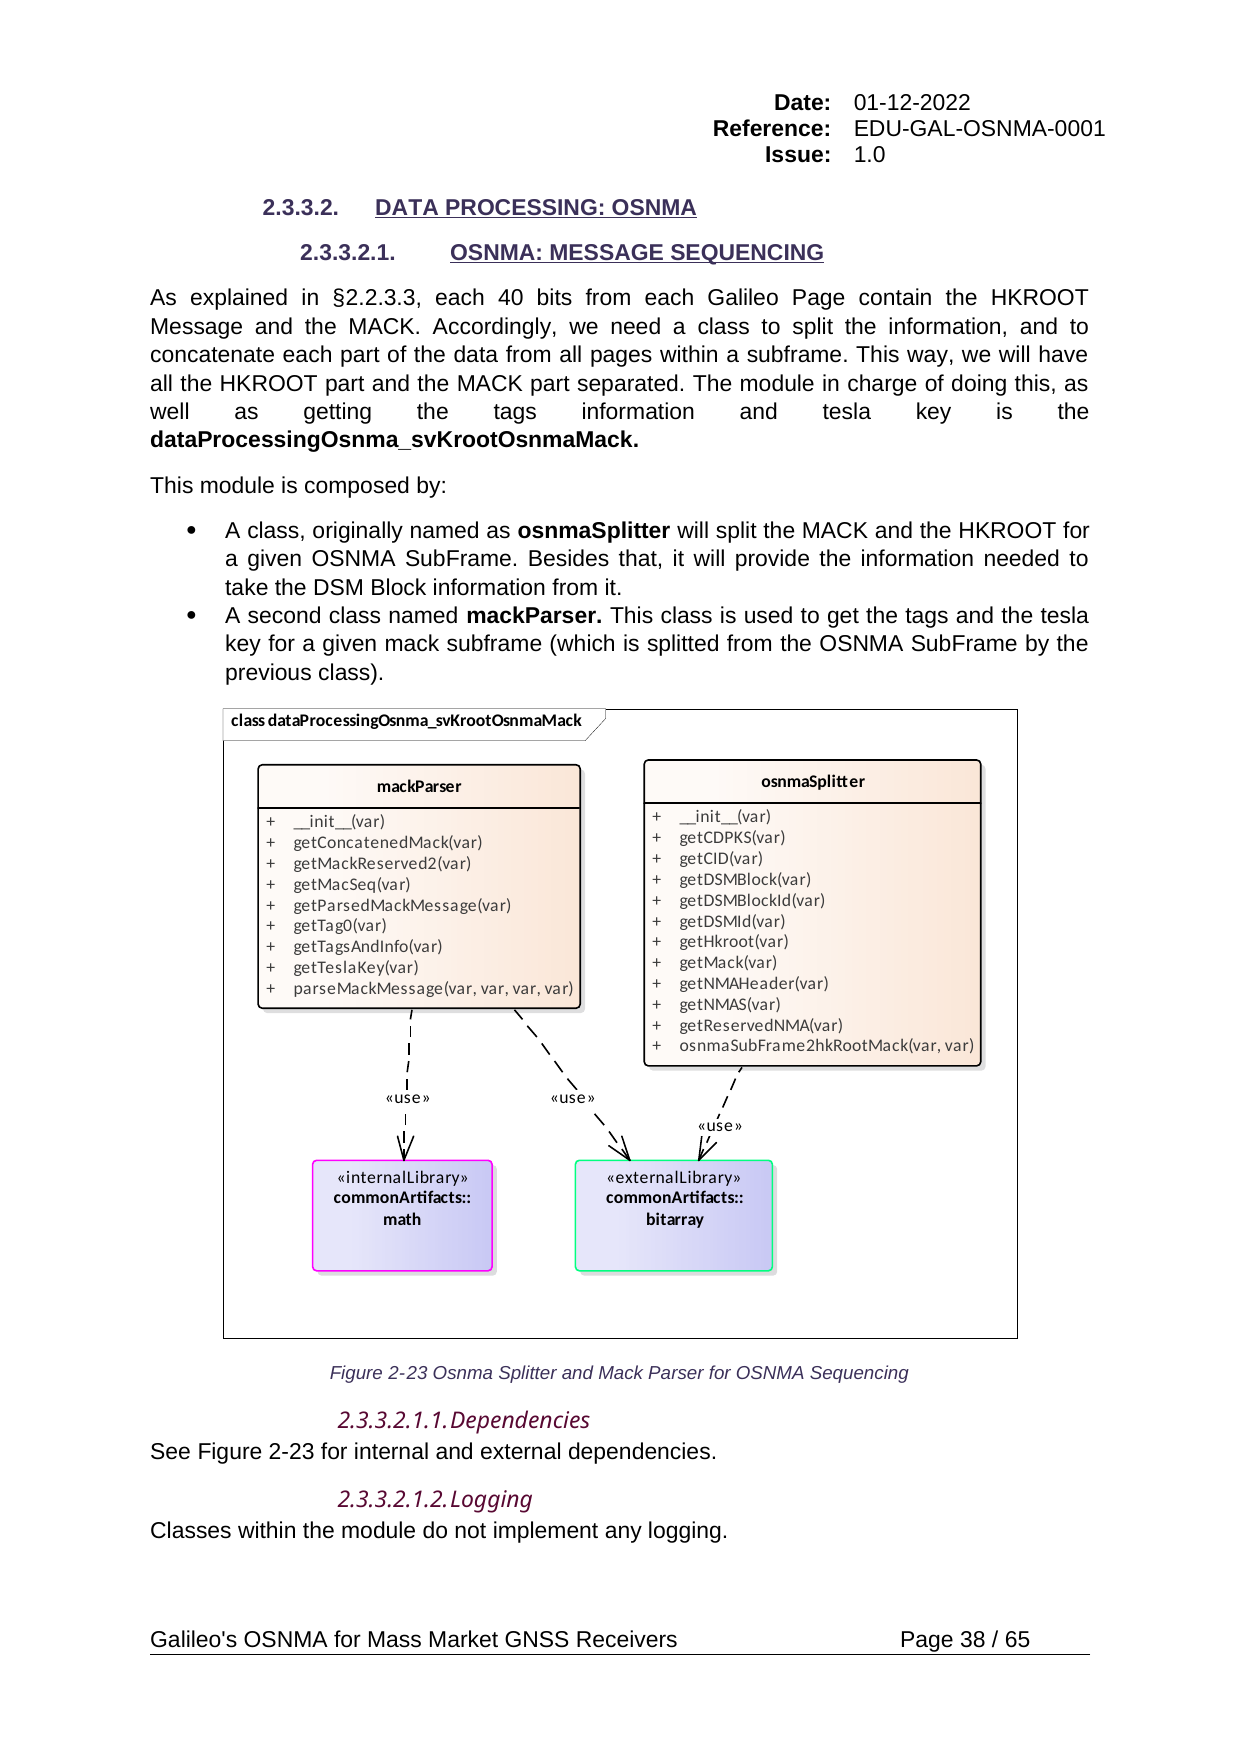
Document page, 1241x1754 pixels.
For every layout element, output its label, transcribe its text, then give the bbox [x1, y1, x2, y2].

subtitle Data Processing: OSNMA [262, 194, 1090, 220]
subtitle Dependencies [337, 1404, 1090, 1435]
subtitle Logging [337, 1483, 1090, 1514]
text As explained in §2.2.3.3, each 40 bits from each Galileo Page contain the HKROOT Message and the MACK. Accordingly, we need a class to split the information, and to concatenate each part of the data from all pages within a subframe. This way, we will have all the HKROOT part and the MACK part separated. The module in charge of doing this, as well as getting the tags information and tesla key is the dataProcessingOsnma_svKrootOsnmaMack. [150, 284, 1090, 453]
text This module is composed by: [150, 472, 1090, 498]
subtitle OSNMA: Message Sequencing [300, 239, 1090, 266]
text Classes within the module do not implement any logging. [150, 1517, 1090, 1543]
list A second class named mackParser. This class is used to get the tags and the tesla key for a given mack subframe (which is splitted from the OSNMA SubFrame by the previous class). [187, 602, 1090, 685]
list A class, originally named as osnmaSplitter will split the MACK and the HKROOT for a given OSNMA SubFrame. Besides that, it will provide the information needed to take the DSM Block information from it. [187, 517, 1090, 600]
